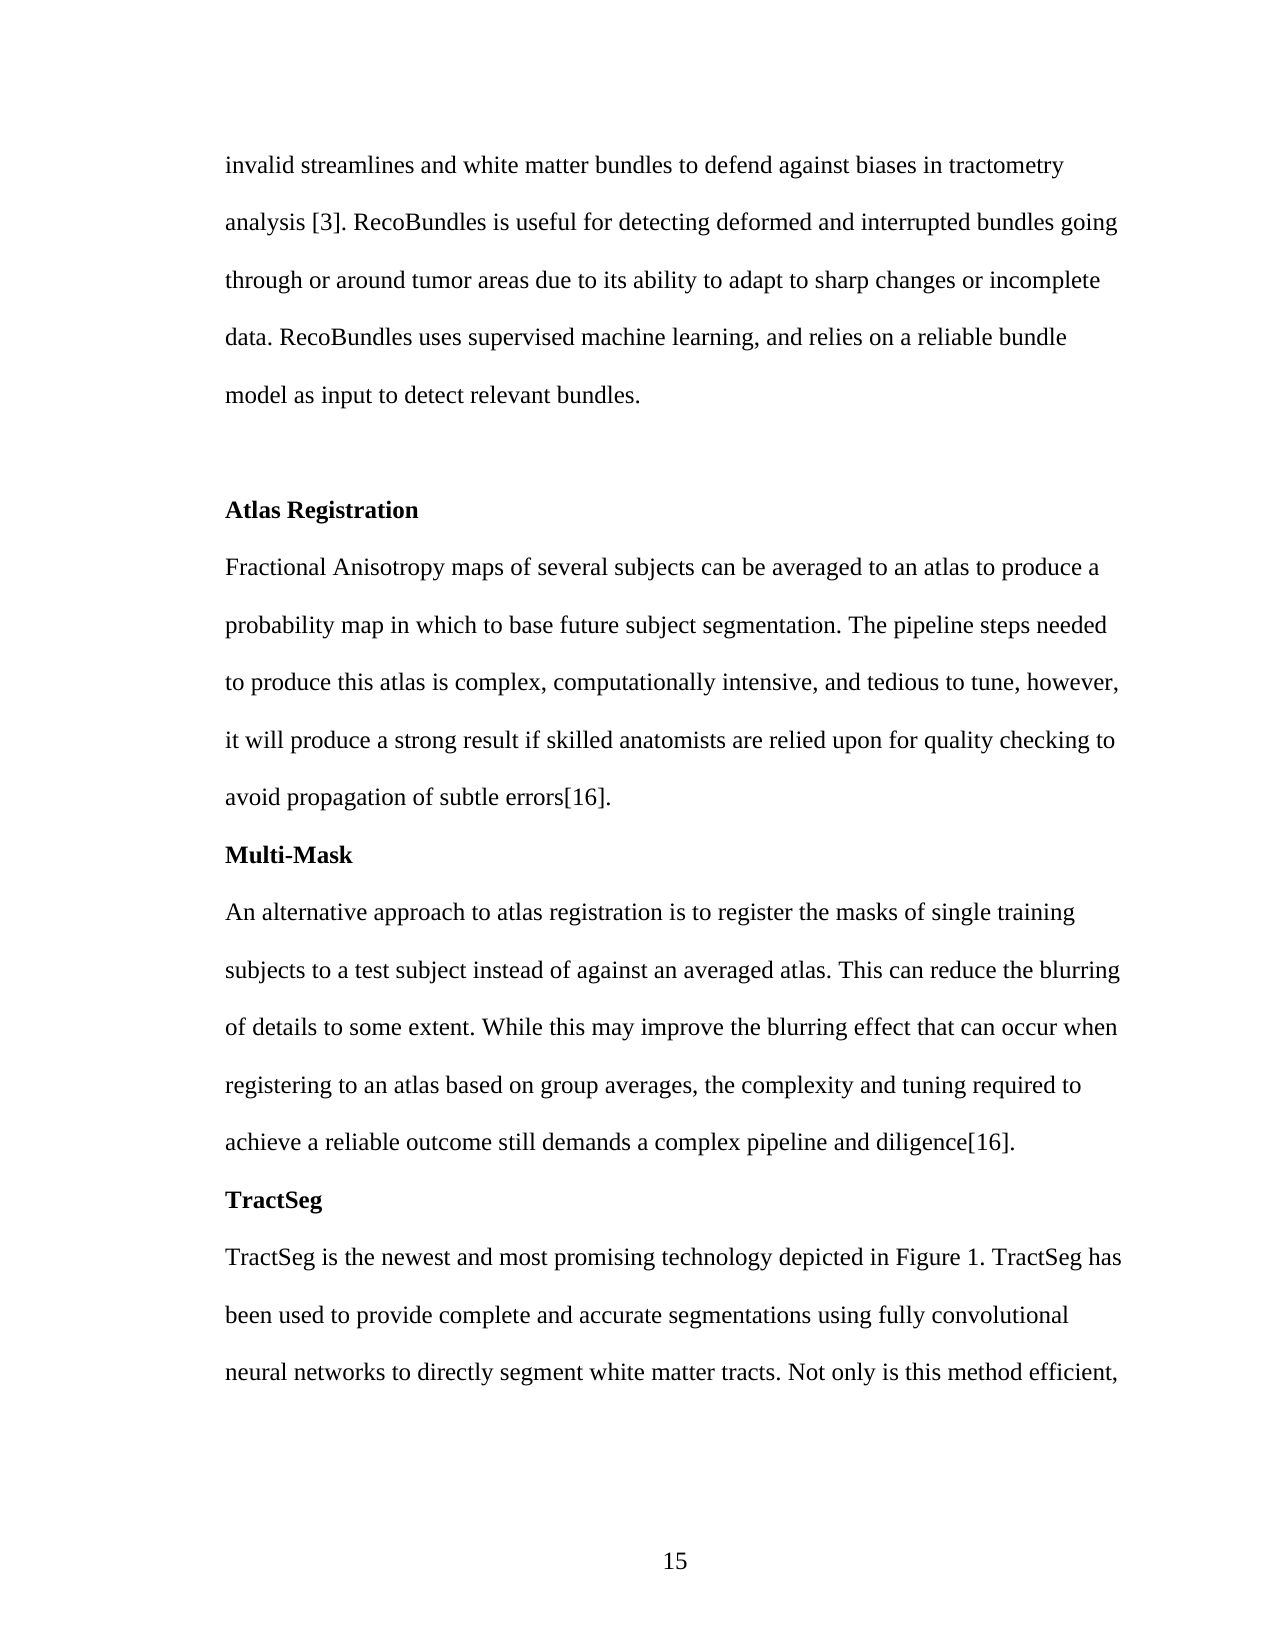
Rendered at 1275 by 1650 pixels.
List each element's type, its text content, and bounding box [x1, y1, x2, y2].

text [225, 1242, 1125, 1386]
text Fractional Anisotropy maps of several subjects can be averaged to an atlas to produce a probability map in which to base future subject segmentation. The pipeline steps needed to produce this atlas is complex, computationally intensive, and tedious to tune, however, it will produce a strong result if skilled anatomists are relied upon for quality checking to avoid propagation of subtle errors[16]. [225, 552, 1125, 811]
text An alternative approach to atlas registration is to register the masks of single training subjects to a test subject instead of against an averaged atlas. This can reduce the blurring of details to some extent. While this may improve the blurring effect that can occur when registering to an atlas based on group averages, the complexity and tuning required to achieve a reliable outcome still demands a complex pipeline and diligence[16]. [225, 897, 1125, 1156]
text Multi-Mask [225, 840, 1125, 869]
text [225, 150, 1125, 409]
text TractSeg [225, 1185, 1125, 1214]
text Atlas Registration [225, 495, 1125, 524]
